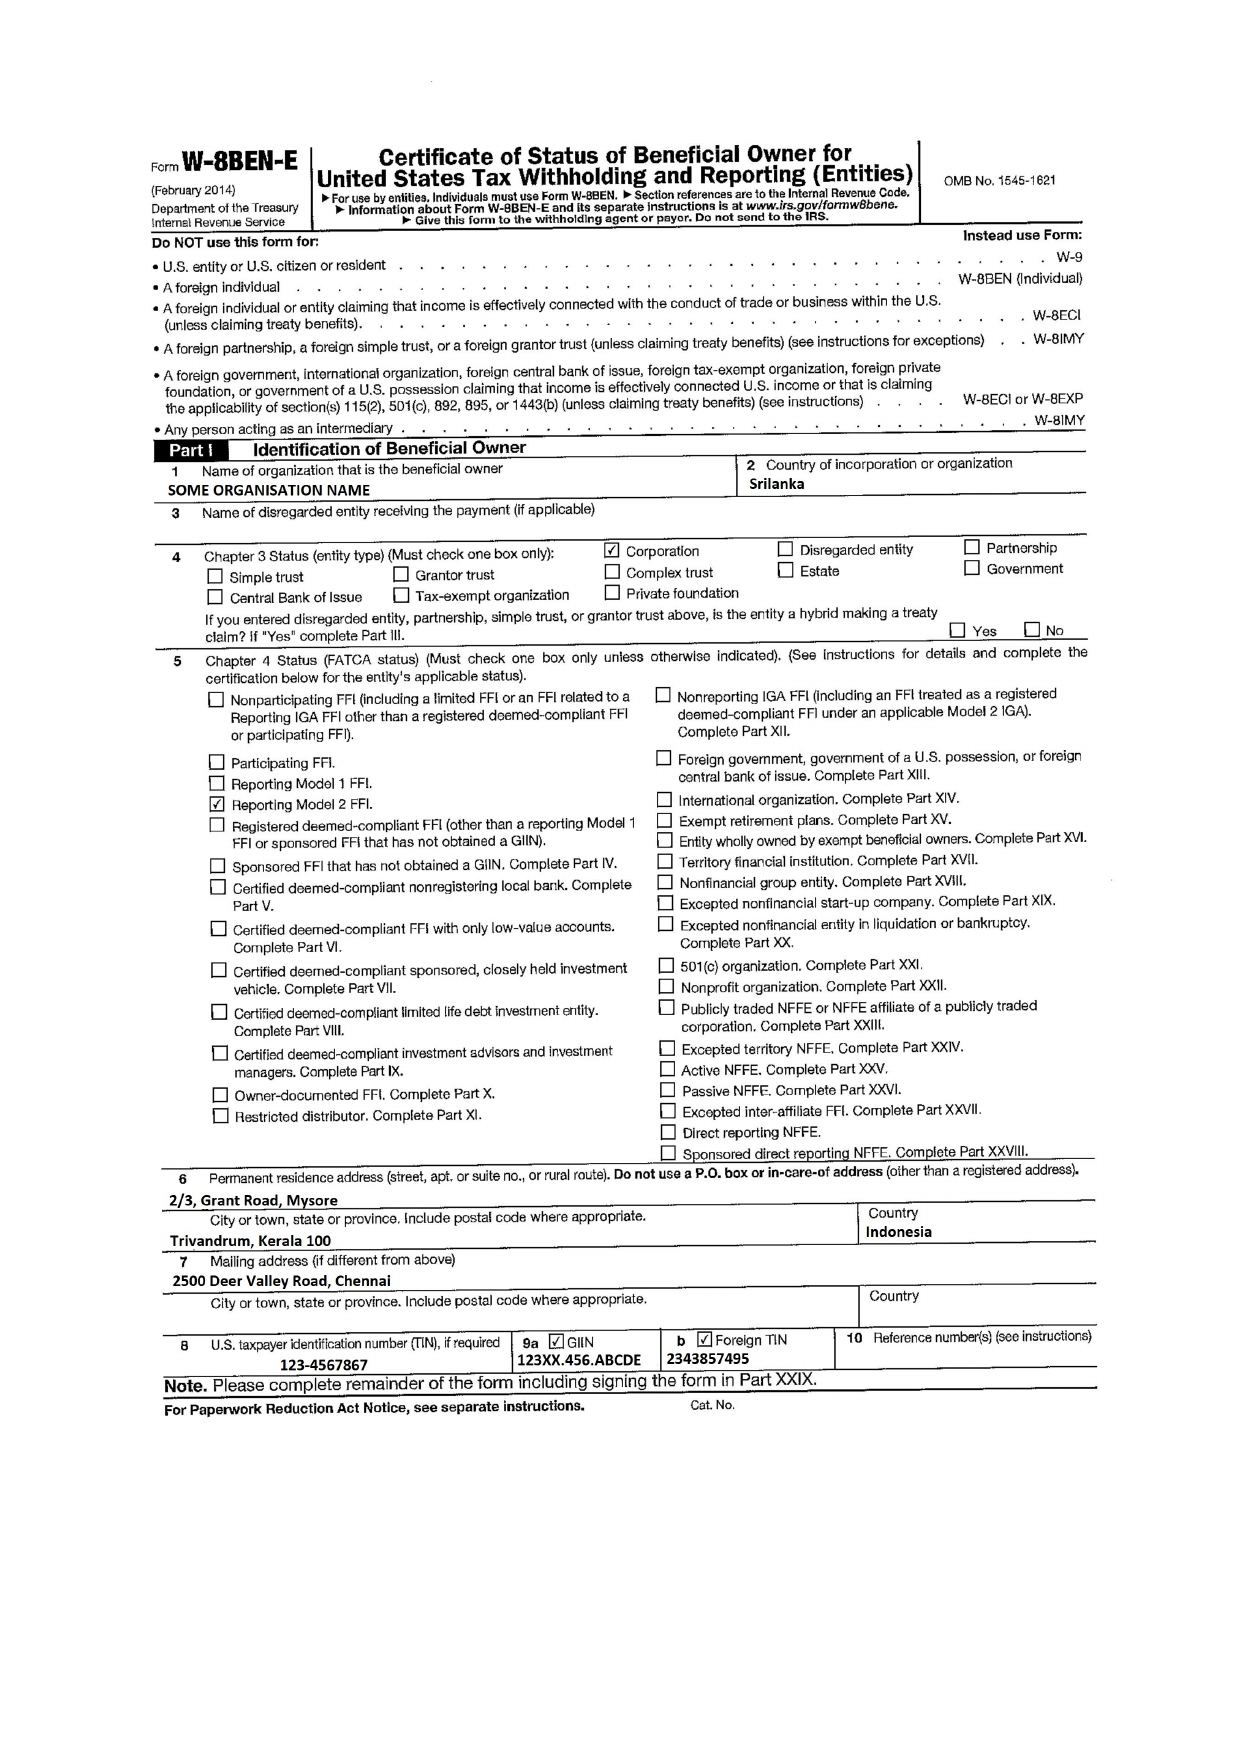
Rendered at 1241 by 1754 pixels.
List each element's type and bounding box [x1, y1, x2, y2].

picture [17, 14, 1192, 1532]
